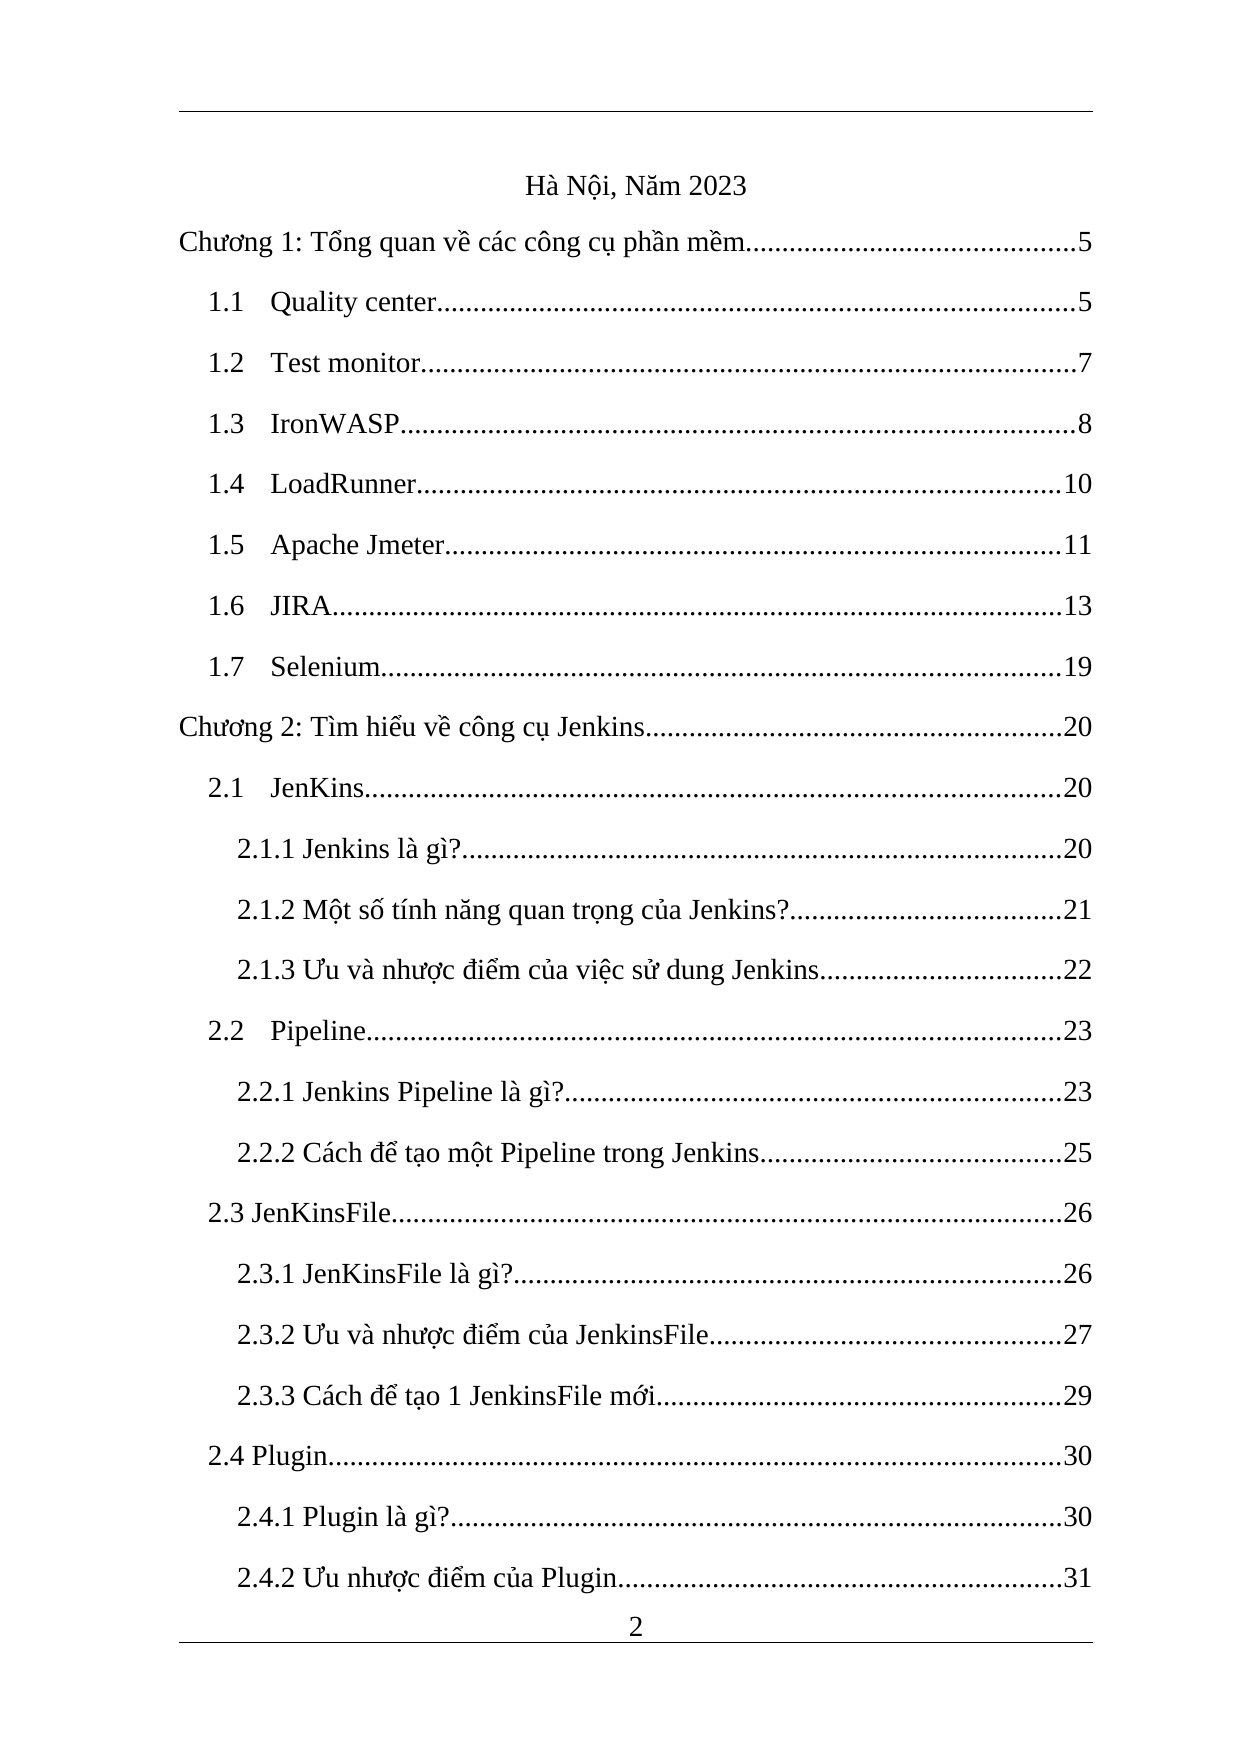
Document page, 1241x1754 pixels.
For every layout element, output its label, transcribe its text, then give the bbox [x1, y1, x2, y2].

text 1.2 Test monitor 7 [208, 345, 1093, 379]
text 2.3 JenKinsFile 26 [208, 1195, 1093, 1229]
text 2.2.2 Cách để tạo một Pipeline trong Jenkins 25 [237, 1135, 1093, 1168]
text 1.7 Selenium 19 [208, 649, 1093, 682]
text 2.1.2 Một số tính năng quan trọng của Jenkins? 21 [237, 892, 1093, 925]
text 2.1.1 Jenkins là gì? 20 [237, 831, 1093, 864]
text 2.3.1 JenKinsFile là gì? 26 [237, 1256, 1093, 1290]
text 1.1 Quality center 5 [208, 284, 1093, 318]
text 2.1.3 Ưu và nhược điểm của việc sử dung Jenkins 22 [237, 952, 1093, 986]
text 2.4 Plugin 30 [208, 1438, 1093, 1472]
text 2.3.2 Ưu và nhược điểm của JenkinsFile 27 [237, 1317, 1093, 1350]
text 2.2 Pipeline 23 [208, 1013, 1093, 1047]
text 1.3 IronWASP 8 [208, 406, 1093, 439]
text Hà Nội, Năm 2023 [178, 168, 1093, 201]
text 1.5 Apache Jmeter 11 [208, 527, 1093, 561]
text Chương 2: Tìm hiểu về công cụ Jenkins 20 [178, 709, 1093, 743]
text 2.4.1 Plugin là gì? 30 [237, 1499, 1093, 1533]
text 1.6 JIRA 13 [208, 588, 1093, 622]
text 2.2.1 Jenkins Pipeline là gì? 23 [237, 1074, 1093, 1107]
text 2.1 JenKins 20 [208, 770, 1093, 804]
text 2.4.2 Ưu nhược điểm của Plugin 31 [617, 1560, 1093, 1593]
text Chương 1: Tổng quan về các công cụ phần mềm 5 [178, 224, 1093, 257]
text 1.4 LoadRunner 10 [208, 467, 1093, 500]
text 2.3.3 Cách để tạo 1 JenkinsFile mới 29 [237, 1378, 1093, 1411]
